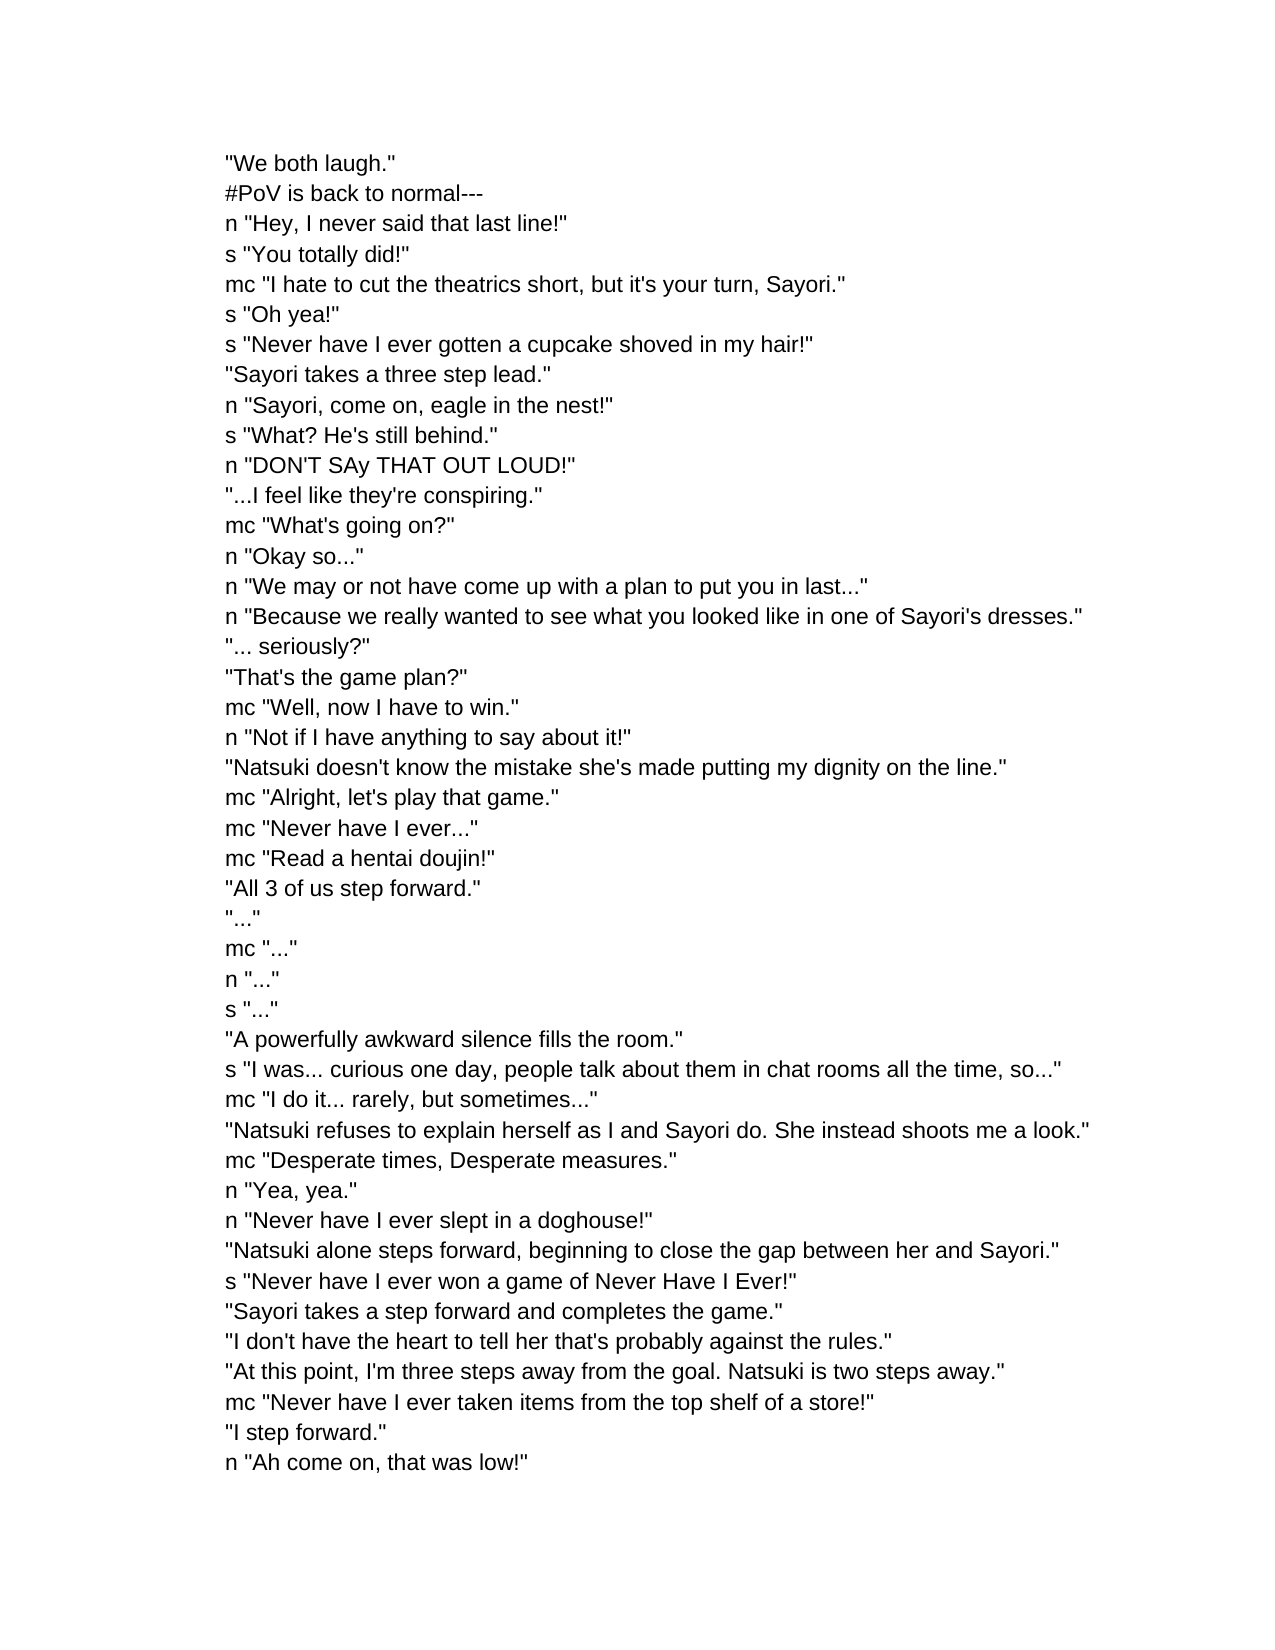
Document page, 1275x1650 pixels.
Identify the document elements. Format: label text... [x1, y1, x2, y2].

text n "Not if I have anything to say about it!" [225, 724, 1125, 750]
text n "We may or not have come up with a plan to put you in last..." [225, 573, 1125, 599]
text "I step forward." [225, 1419, 1125, 1445]
text #PoV is back to normal--- [225, 180, 1125, 207]
text "..." [225, 905, 1125, 932]
text n "DON'T SAy THAT OUT LOUD!" [225, 452, 1125, 478]
text n "Yea, yea." [225, 1177, 1125, 1203]
text s "Never have I ever won a game of Never Have I Ever!" [225, 1268, 1125, 1294]
text mc "..." [225, 935, 1125, 962]
text mc "Read a hentai doujin!" [225, 845, 1125, 871]
text n "..." [225, 966, 1125, 992]
text s "Oh yea!" [225, 301, 1125, 327]
text mc "Well, now I have to win." [225, 694, 1125, 720]
text "Natsuki refuses to explain herself as I and Sayori do. She instead shoots me a look." [225, 1117, 1125, 1143]
text n "Never have I ever slept in a doghouse!" [225, 1207, 1125, 1234]
text "That's the game plan?" [225, 663, 1125, 690]
text s "You totally did!" [225, 241, 1125, 267]
text "Sayori takes a step forward and completes the game." [225, 1298, 1125, 1324]
text s "What? He's still behind." [225, 422, 1125, 448]
text mc "Desperate times, Desperate measures." [225, 1147, 1125, 1173]
text "Sayori takes a three step lead." [225, 361, 1125, 388]
text s "Never have I ever gotten a cupcake shoved in my hair!" [225, 331, 1125, 358]
text "... seriously?" [225, 633, 1125, 660]
text s "I was... curious one day, people talk about them in chat rooms all the time, so..." [225, 1056, 1125, 1083]
text n "Ah come on, that was low!" [225, 1449, 1125, 1475]
text "All 3 of us step forward." [225, 875, 1125, 901]
text "We both laugh." [225, 150, 1125, 176]
text s "..." [225, 996, 1125, 1022]
text "...I feel like they're conspiring." [225, 482, 1125, 509]
text mc "Never have I ever taken items from the top shelf of a store!" [225, 1388, 1125, 1415]
text "Natsuki doesn't know the mistake she's made putting my dignity on the line." [225, 754, 1125, 781]
text "Natsuki alone steps forward, beginning to close the gap between her and Sayori." [225, 1237, 1125, 1264]
text "I don't have the heart to tell her that's probably against the rules." [225, 1328, 1125, 1354]
text n "Because we really wanted to see what you looked like in one of Sayori's dresses." [225, 603, 1125, 629]
text "A powerfully awkward silence fills the room." [225, 1026, 1125, 1052]
text mc "Alright, let's play that game." [225, 784, 1125, 811]
text mc "Never have I ever..." [225, 814, 1125, 841]
text mc "I do it... rarely, but sometimes..." [225, 1086, 1125, 1113]
text n "Hey, I never said that last line!" [225, 210, 1125, 237]
text mc "I hate to cut the theatrics short, but it's your turn, Sayori." [225, 271, 1125, 297]
text n "Sayori, come on, eagle in the nest!" [225, 392, 1125, 418]
text n "Okay so..." [225, 543, 1125, 569]
text mc "What's going on?" [225, 512, 1125, 539]
text "At this point, I'm three steps away from the goal. Natsuki is two steps away." [225, 1358, 1125, 1385]
